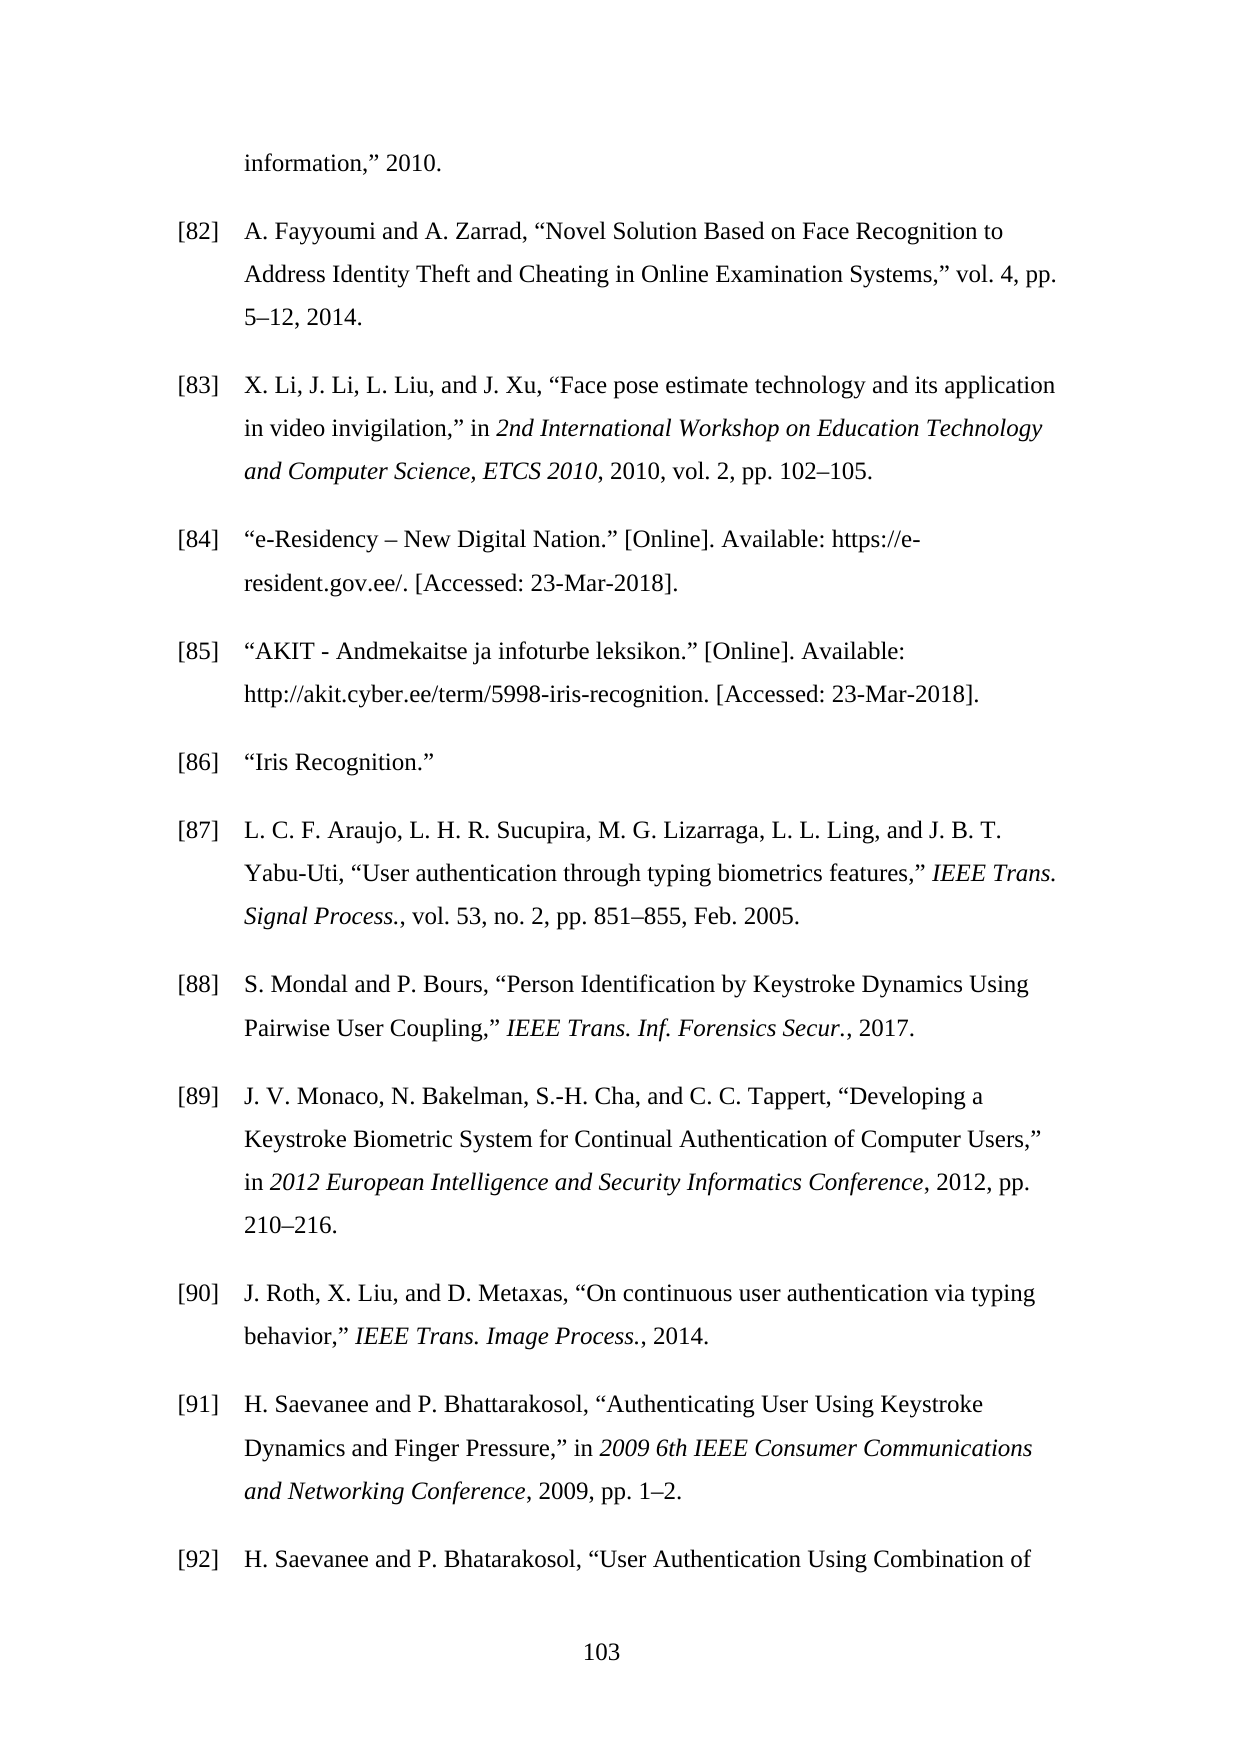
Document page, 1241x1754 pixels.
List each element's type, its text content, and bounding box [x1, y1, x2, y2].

text [91] H. Saevanee and P. Bhattarakosol, “Authenticating User Using Keystroke Dynamics and Finger Pressure,” in 2009 6th IEEE Consumer Communications and Networking Conference, 2009, pp. 1–2. [177, 1389, 1063, 1504]
text [84] “e-Residency – New Digital Nation.” [Online]. Available: https://e-resident.gov.ee/. [Accessed: 23-Mar-2018]. [177, 524, 1063, 596]
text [177, 1544, 1063, 1573]
text [85] “AKIT - Andmekaitse ja infoturbe leksikon.” [Online]. Available: http://akit.cyber.ee/term/5998-iris-recognition. [Accessed: 23-Mar-2018]. [177, 636, 1063, 708]
text [89] J. V. Monaco, N. Bakelman, S.-H. Cha, and C. C. Tappert, “Developing a Keystroke Biometric System for Continual Authentication of Computer Users,” in 2012 European Intelligence and Security Informatics Conference, 2012, pp. 210–216. [177, 1081, 1063, 1239]
text [83] X. Li, J. Li, L. Liu, and J. Xu, “Face pose estimate technology and its application in video invigilation,” in 2nd International Workshop on Education Technology and Computer Science, ETCS 2010, 2010, vol. 2, pp. 102–105. [177, 370, 1063, 485]
text [87] L. C. F. Araujo, L. H. R. Sucupira, M. G. Lizarraga, L. L. Ling, and J. B. T. Yabu-Uti, “User authentication through typing biometrics features,” IEEE Trans. Signal Process., vol. 53, no. 2, pp. 851–855, Feb. 2005. [177, 815, 1063, 930]
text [177, 148, 1063, 176]
text [82] A. Fayyoumi and A. Zarrad, “Novel Solution Based on Face Recognition to Address Identity Theft and Cheating in Online Examination Systems,” vol. 4, pp. 5–12, 2014. [177, 216, 1063, 331]
text [88] S. Mondal and P. Bours, “Person Identification by Keystroke Dynamics Using Pairwise User Coupling,” IEEE Trans. Inf. Forensics Secur., 2017. [177, 969, 1063, 1041]
text [86] “Iris Recognition.” [177, 747, 1063, 776]
text [90] J. Roth, X. Liu, and D. Metaxas, “On continuous user authentication via typing behavior,” IEEE Trans. Image Process., 2014. [177, 1278, 1063, 1350]
